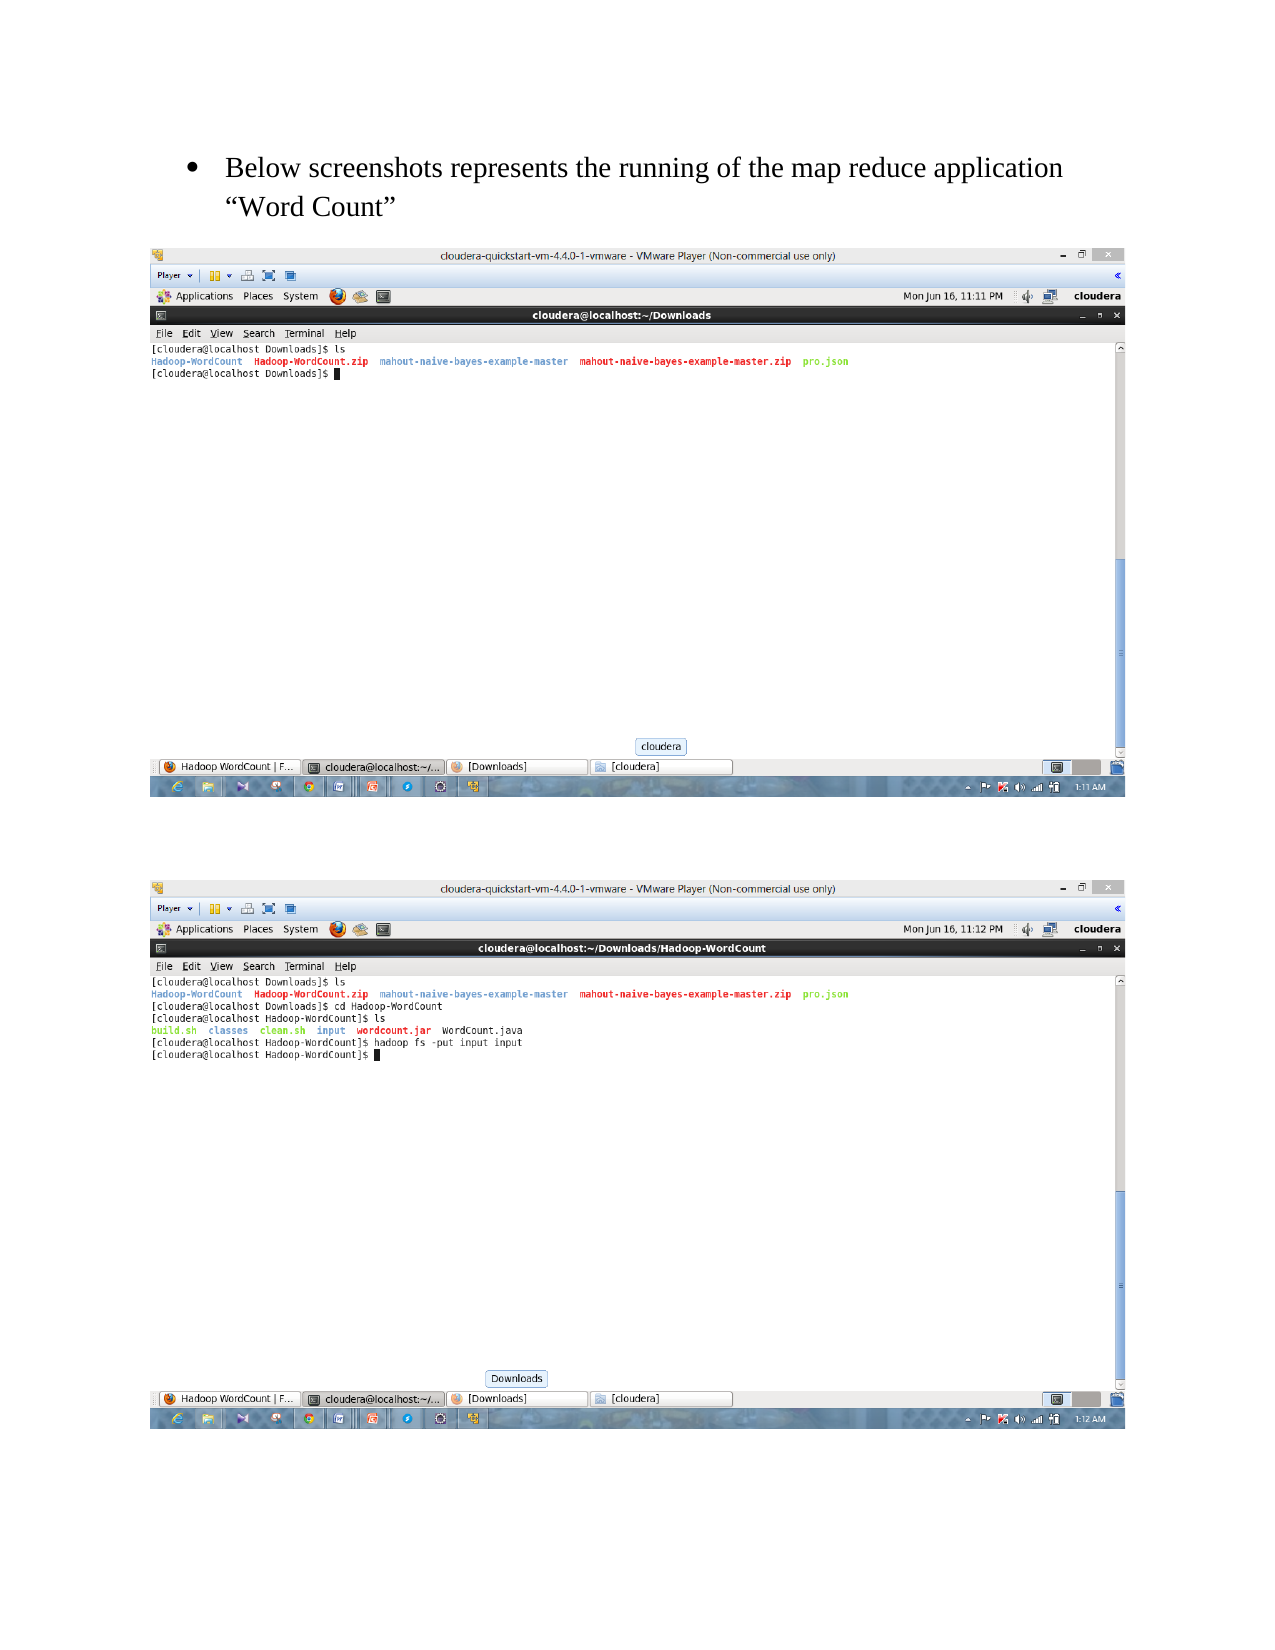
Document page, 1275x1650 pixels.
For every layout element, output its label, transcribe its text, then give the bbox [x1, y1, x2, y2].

picture [150, 880, 1125, 1429]
picture [150, 248, 1125, 797]
list Below screenshots represents the running of the map reduce application “Word Count” [187, 150, 1125, 222]
